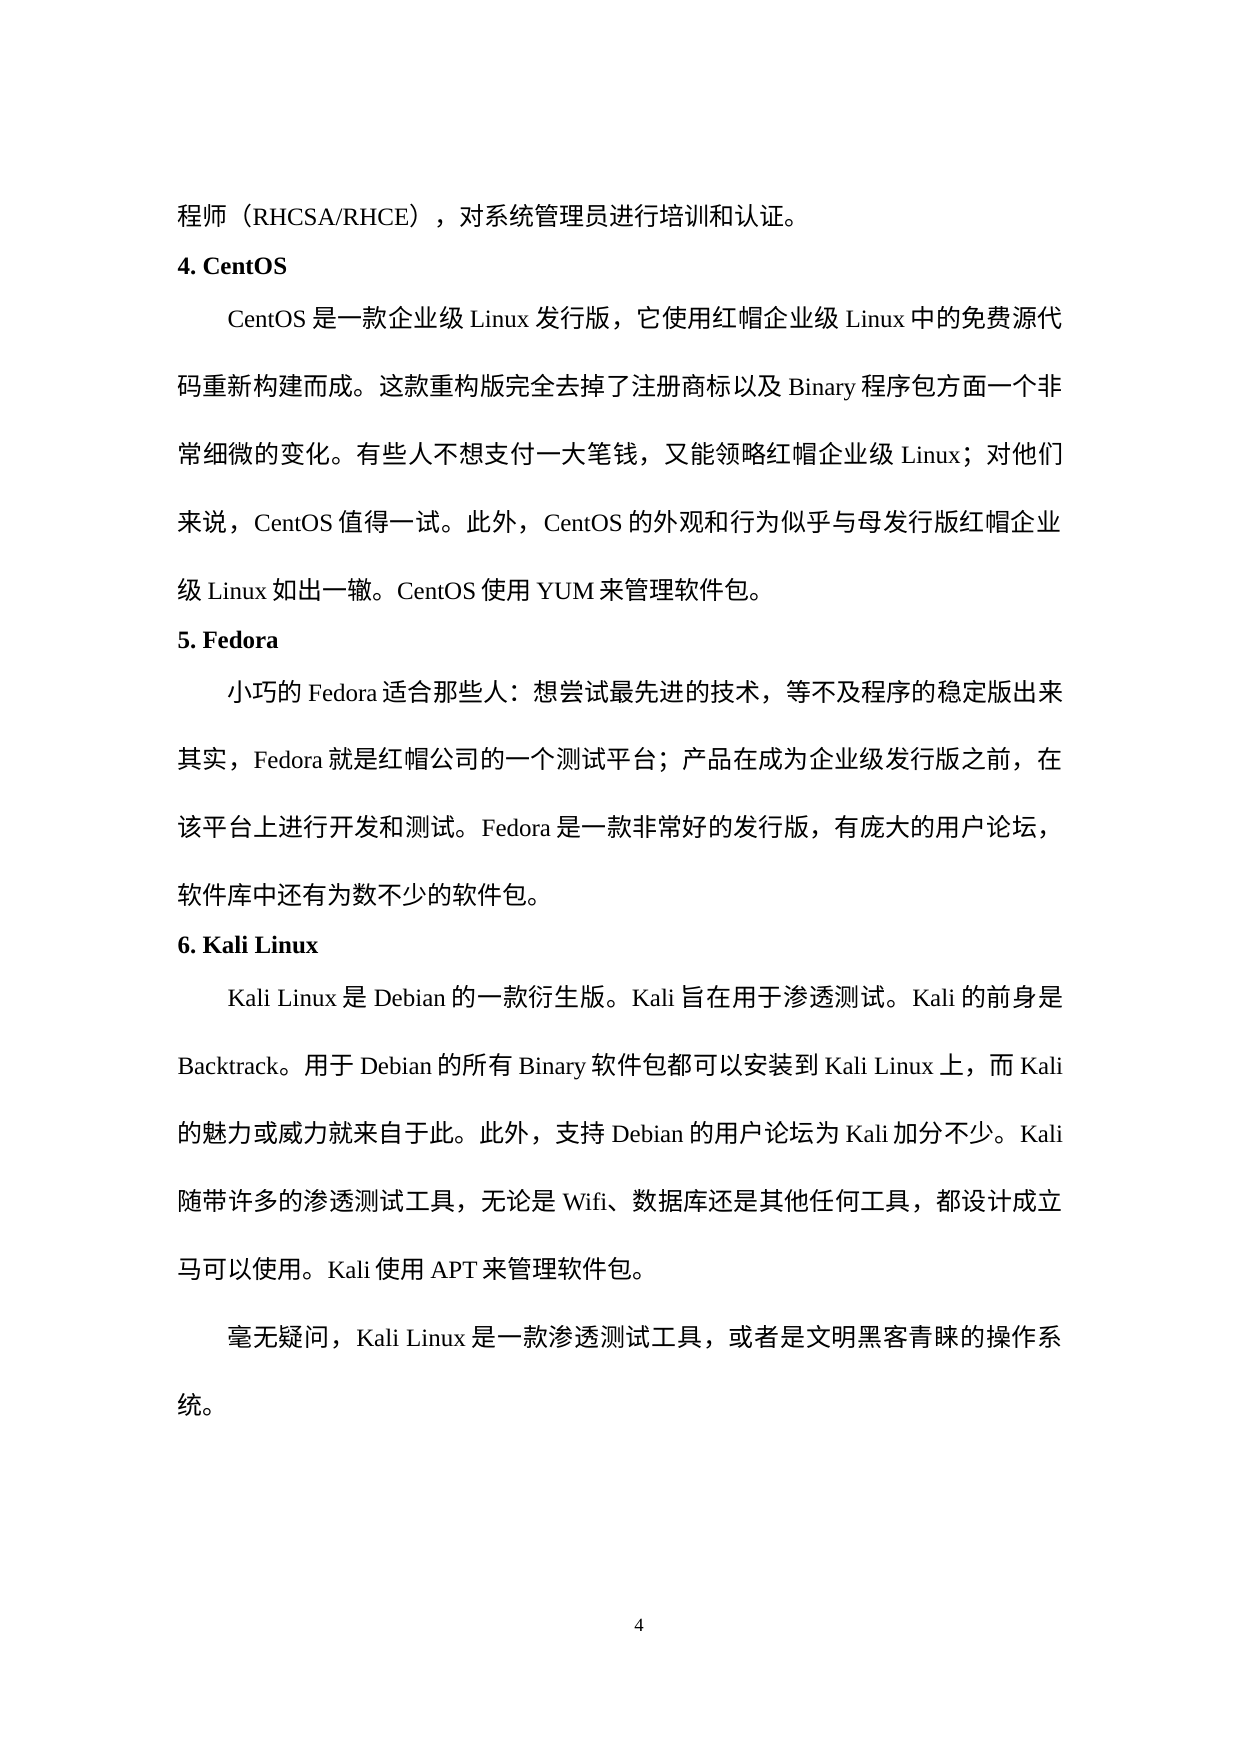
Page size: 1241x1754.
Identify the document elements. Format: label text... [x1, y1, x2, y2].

text Fedora [177, 622, 1063, 656]
text Kali Linux [177, 928, 1063, 962]
text Kali Linux是Debian的一款衍生版。Kali旨在用于渗透测试。Kali的前身是Backtrack。用于Debian的所有Binary软件包都可以安装到Kali Linux上，而Kali的魅力或威力就来自于此。此外，支持Debian的用户论坛为Kali加分不少。Kali随带许多的渗透测试工具，无论是Wifi、数据库还是其他任何工具，都设计成立马可以使用。Kali使用APT来管理软件包。 [177, 962, 1063, 1301]
text CentOS是一款企业级Linux发行版，它使用红帽企业级Linux中的免费源代码重新构建而成。这款重构版完全去掉了注册商标以及Binary程序包方面一个非常细微的变化。有些人不想支付一大笔钱，又能领略红帽企业级Linux；对他们来说，CentOS值得一试。此外，CentOS的外观和行为似乎与母发行版红帽企业级Linux如出一辙。CentOS使用YUM来管理软件包。 [177, 283, 1063, 622]
text 小巧的Fedora适合那些人：想尝试最先进的技术，等不及程序的稳定版出来。其实，Fedora就是红帽公司的一个测试平台；产品在成为企业级发行版之前，在该平台上进行开发和测试。Fedora是一款非常好的发行版，有庞大的用户论坛，软件库中还有为数不少的软件包。 [177, 656, 1063, 928]
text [177, 181, 1063, 249]
text 毫无疑问，Kali Linux是一款渗透测试工具，或者是文明黑客青睐的操作系统。 [177, 1301, 1063, 1437]
text CentOS [177, 249, 1063, 283]
